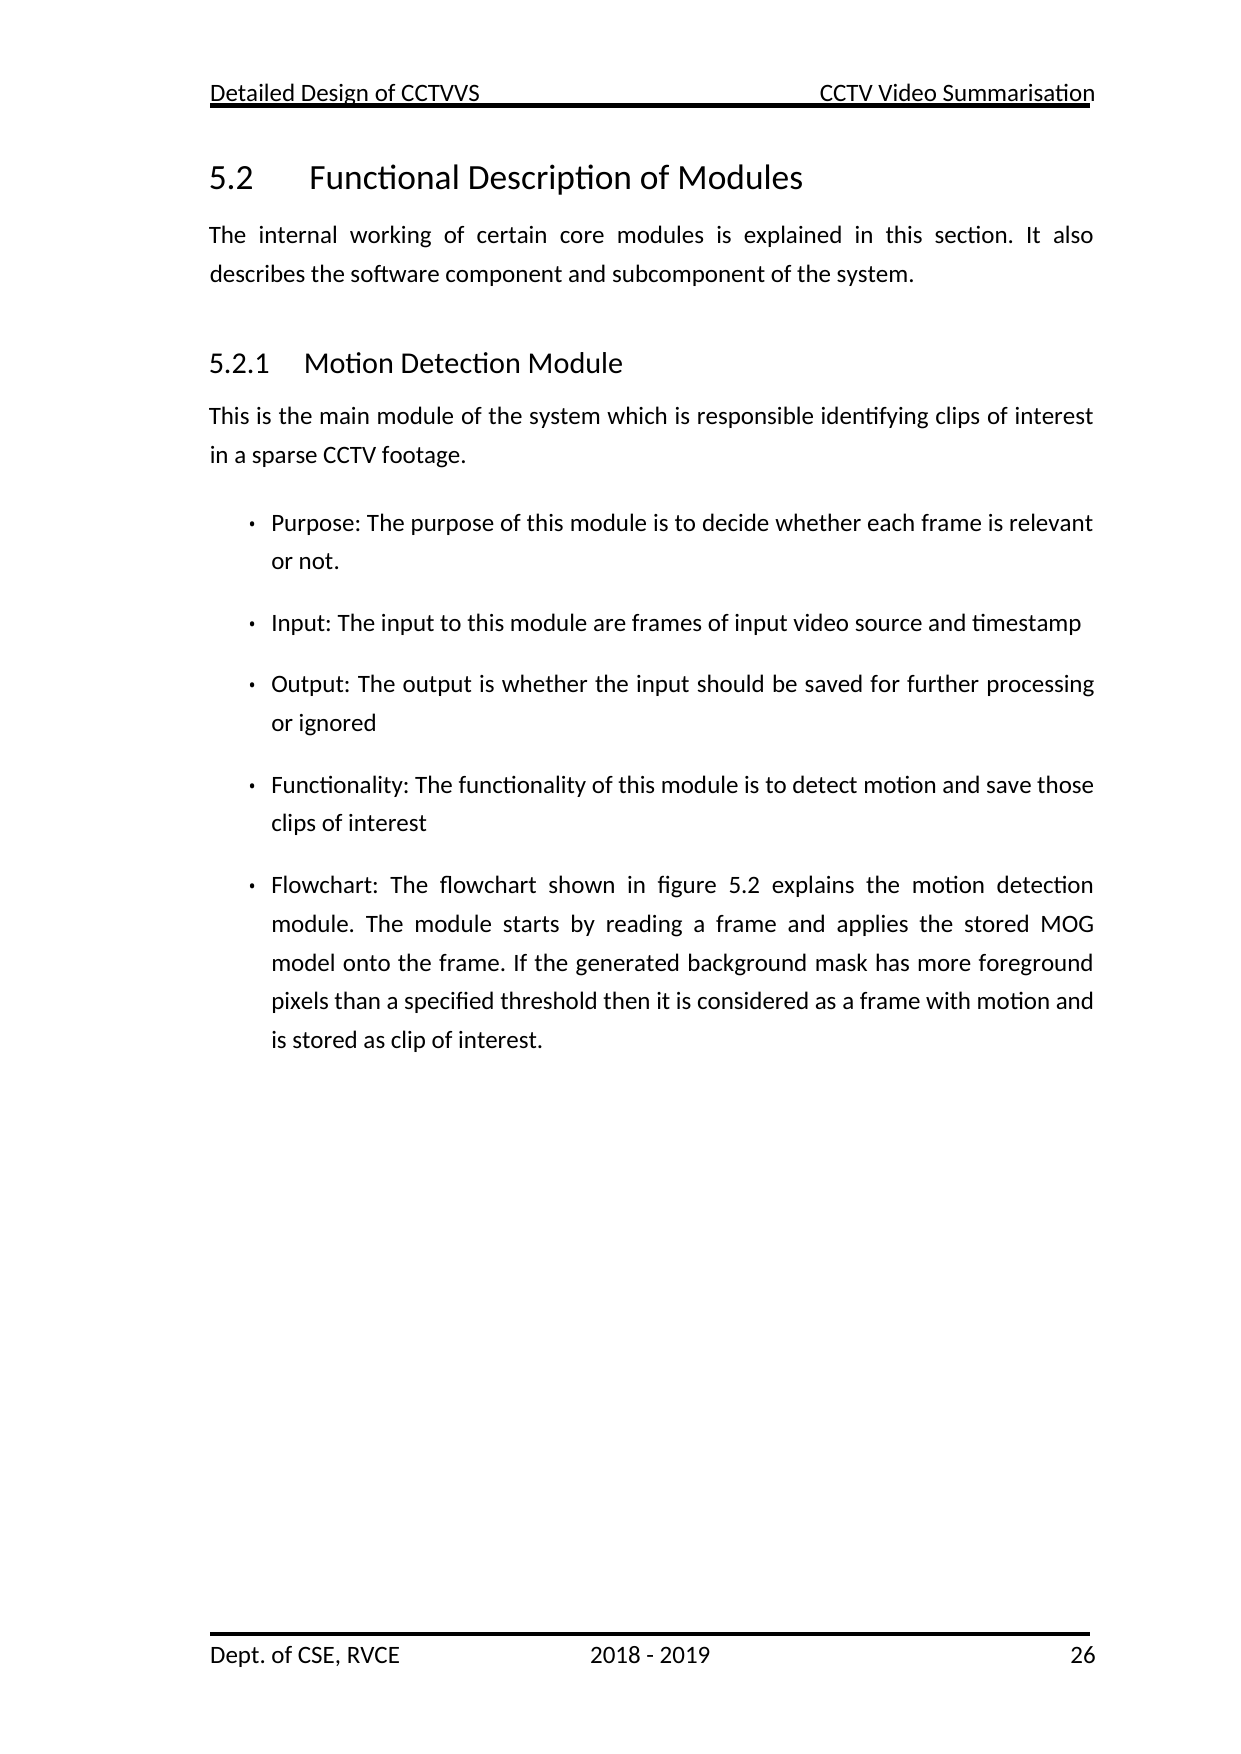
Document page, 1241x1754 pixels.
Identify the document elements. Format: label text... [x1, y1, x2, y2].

list Flowchart: The flowchart shown in figure 5.2 explains the motion detection module. The module starts by reading a frame and applies the stored MOG model onto the frame. If the generated background mask has more foreground pixels than a specified threshold then it is considered as a frame with motion and is stored as clip of interest. [246, 869, 1096, 1055]
list Purpose: The purpose of this module is to decide whether each frame is relevant or not. [246, 507, 1096, 576]
list Output: The output is whether the input should be saved for further processing or ignored [246, 668, 1096, 738]
text This is the main module of the system which is responsible identifying clips of interest in a sparse CCTV footage. [208, 400, 1096, 469]
text The internal working of certain core modules is explained in this section. It also describes the software component and subcomponent of the system. [208, 219, 1096, 288]
list Input: The input to this module are frames of input video source and timestamp [246, 607, 1096, 637]
list Functionality: The functionality of this module is to detect motion and save those clips of interest [246, 769, 1096, 838]
subtitle 5.2.1 Motion Detection Module [208, 344, 1096, 381]
subtitle 5.2 Functional Description of Modules [208, 155, 1096, 198]
